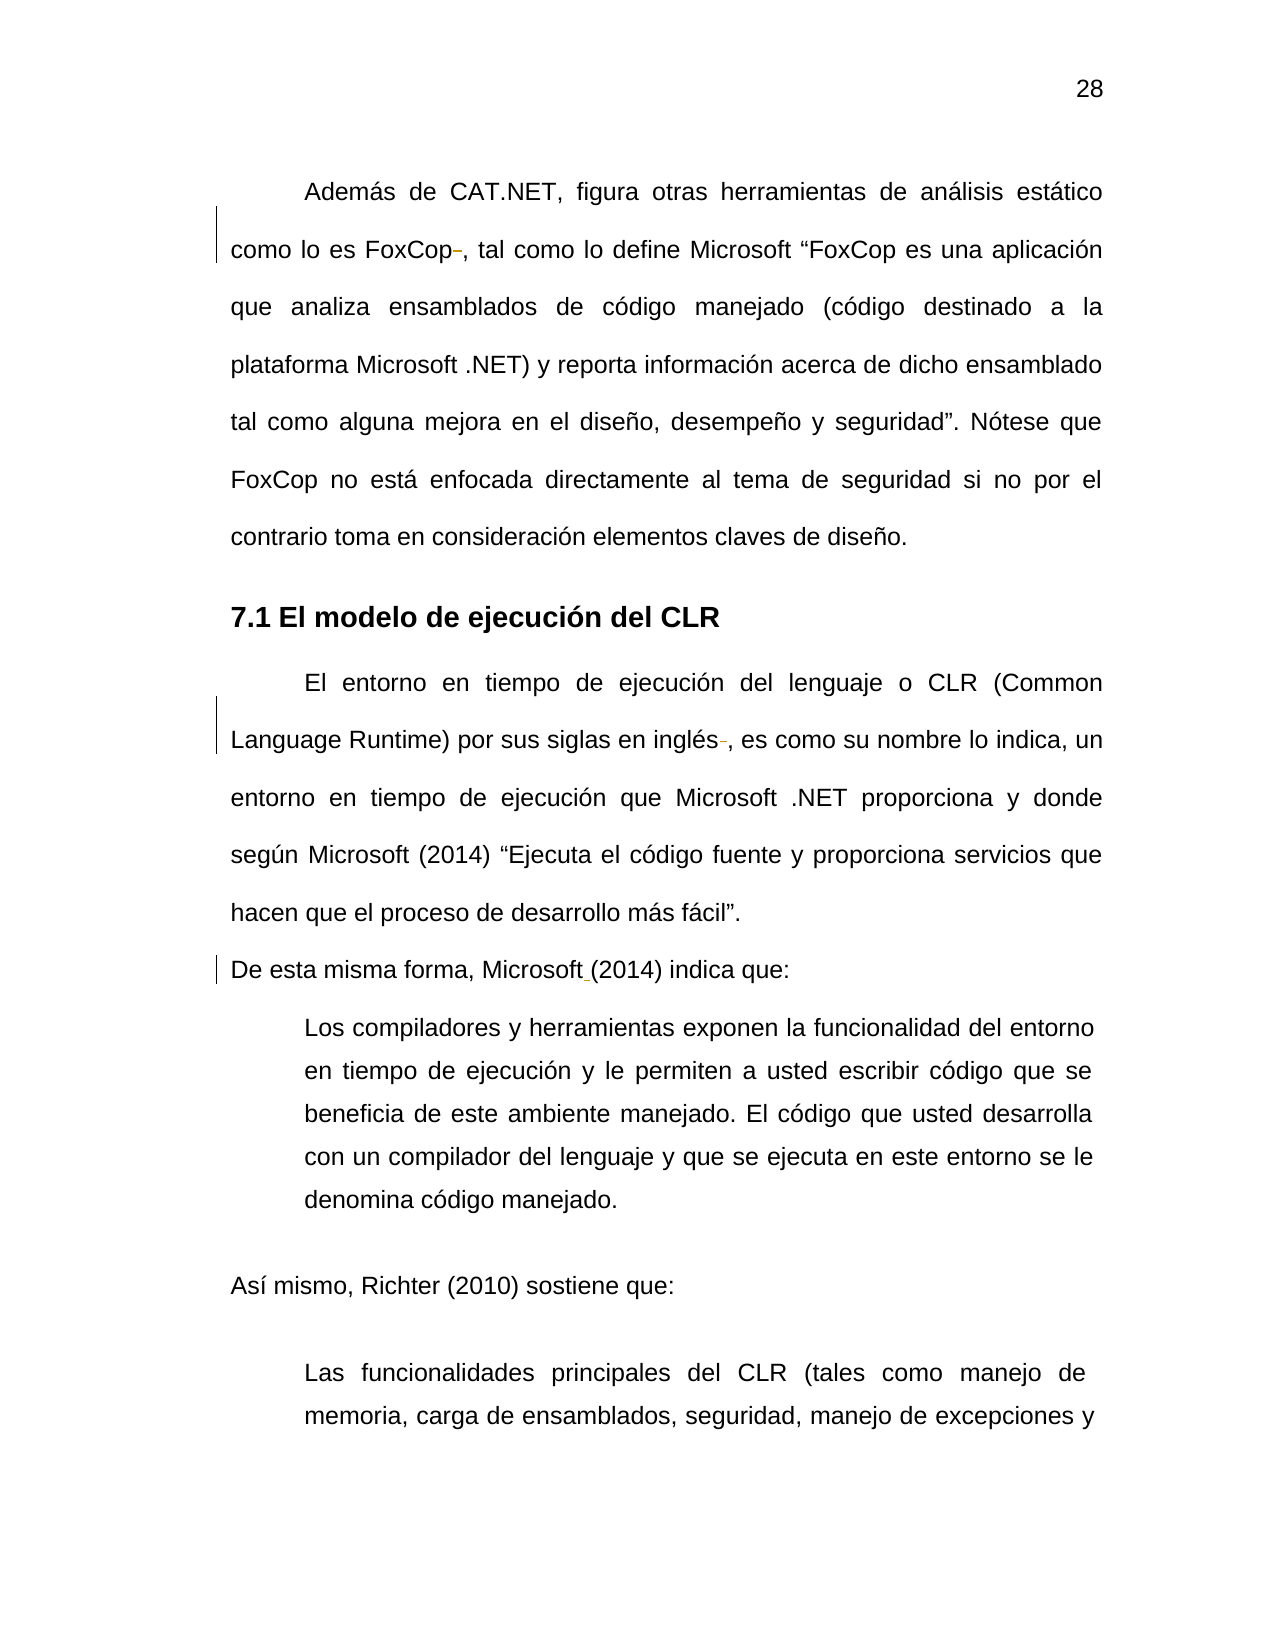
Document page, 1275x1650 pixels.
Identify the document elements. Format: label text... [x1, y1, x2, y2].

text De esta misma forma, Microsoft(2014) indica que: [230, 955, 1104, 984]
text Así mismo, Richter (2010) sostiene que: [230, 1271, 1104, 1300]
subtitle El modelo de ejecución del CLR [230, 601, 1104, 634]
text El entorno en tiempo de ejecución del lenguaje o CLR (Common Language Runtime) por sus siglas en inglés, es como su nombre lo indica, un entorno en tiempo de ejecución que Microsoft .NET proporciona y donde según Microsoft (2014) “Ejecuta el código fuente y proporciona servicios que hacen que el proceso de desarrollo más fácil”. [230, 668, 1104, 926]
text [230, 1358, 1104, 1429]
text Además de CAT.NET, figura otras herramientas de análisis estático como lo es FoxCop, tal como lo define Microsoft “FoxCop es una aplicación que analiza ensamblados de código manejado (código destinado a la plataforma Microsoft .NET) y reporta información acerca de dicho ensamblado tal como alguna mejora en el diseño, desempeño y seguridad”. Nótese que FoxCop no está enfocada directamente al tema de seguridad si no por el contrario toma en consideración elementos claves de diseño. [230, 177, 1104, 551]
text Los compiladores y herramientas exponen la funcionalidad del entorno en tiempo de ejecución y le permiten a usted escribir código que se beneficia de este ambiente manejado. El código que usted desarrolla con un compilador del lenguaje y que se ejecuta en este entorno se le denomina código manejado. [230, 1013, 1104, 1214]
